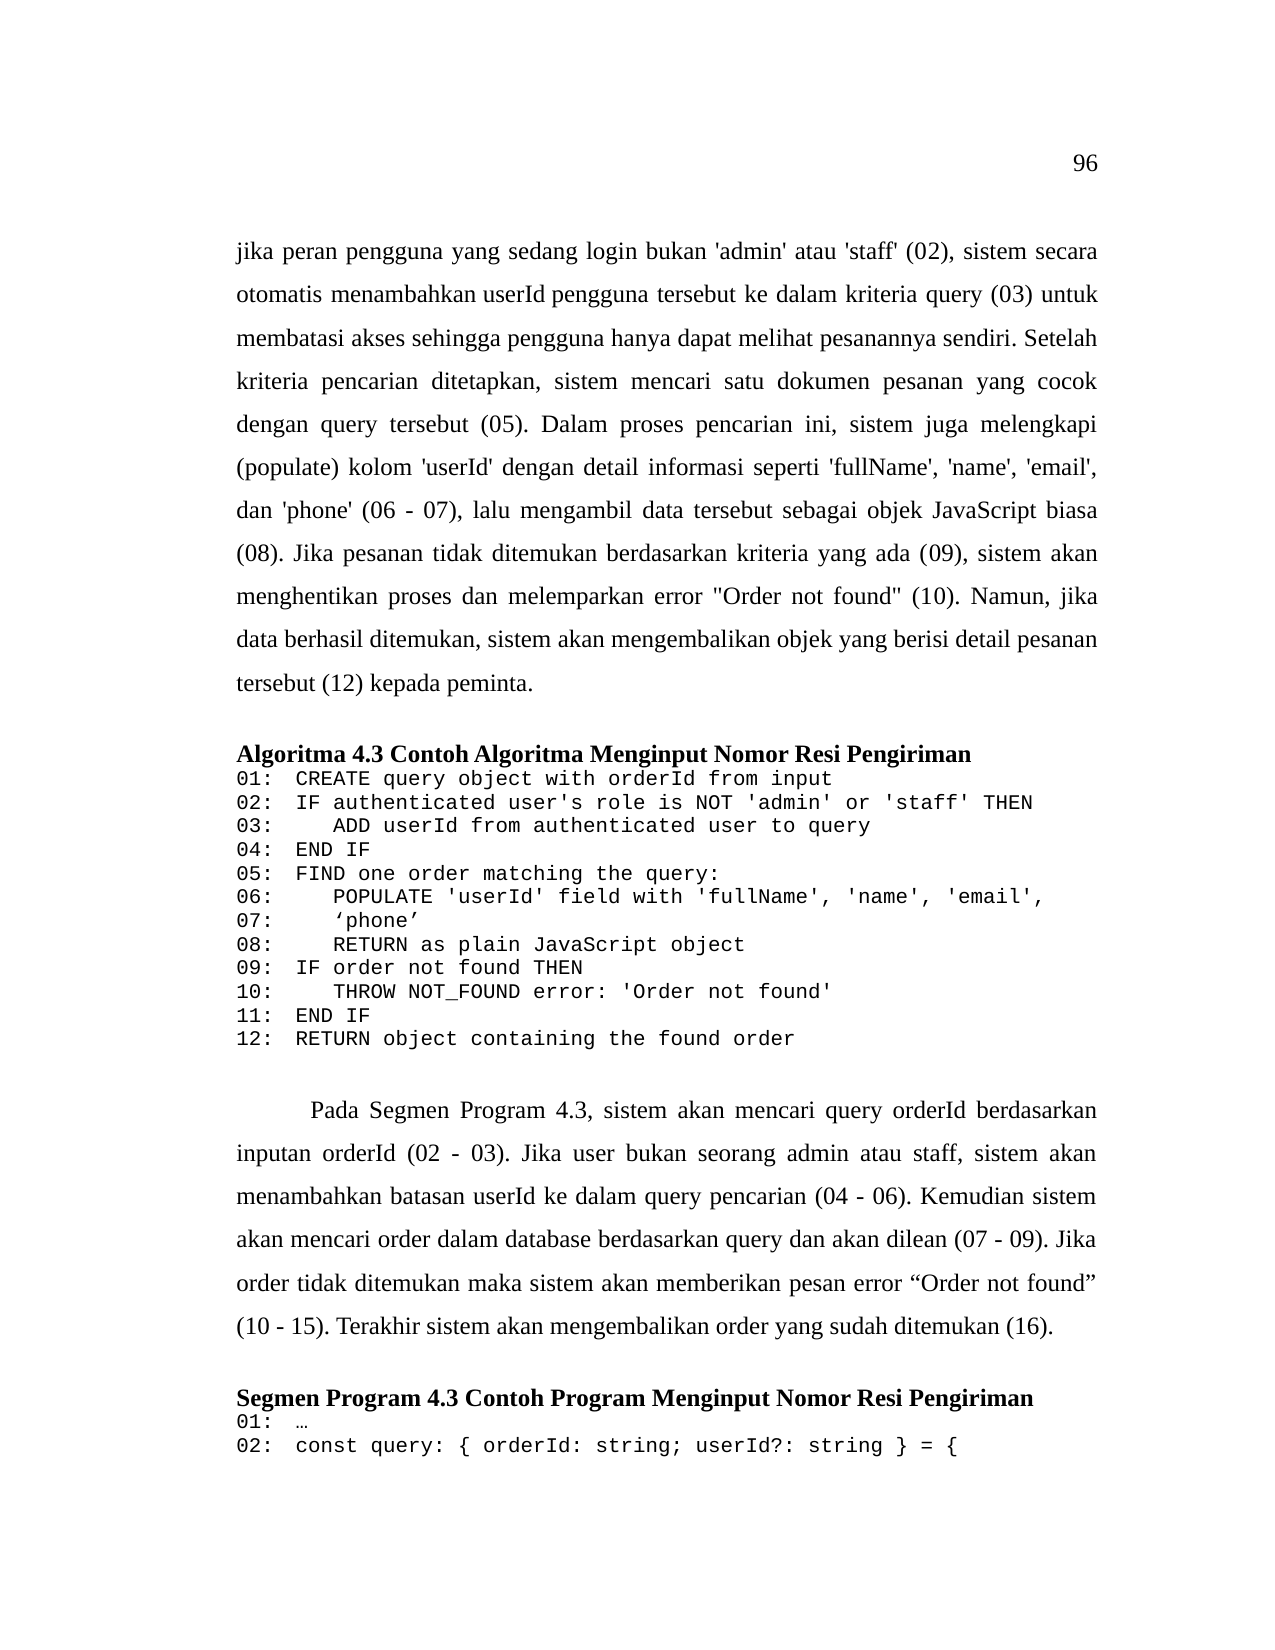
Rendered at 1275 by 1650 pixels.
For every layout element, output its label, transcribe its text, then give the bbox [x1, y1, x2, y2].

list IF authenticated user's role is NOT 'admin' or 'staff' THEN [236, 792, 1098, 816]
list THROW NOT_FOUND error: 'Order not found' [236, 981, 1098, 1005]
list FIND one order matching the query: [236, 863, 1098, 886]
list ‘phone’ [236, 910, 1098, 934]
list … [236, 1411, 1098, 1435]
list RETURN object containing the found order [236, 1028, 1098, 1052]
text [236, 236, 1098, 696]
list END IF [236, 1005, 1098, 1028]
list RETURN as plain JavaScript object [236, 934, 1098, 957]
list const query: { orderId: string; userId?: string } = { [236, 1435, 1098, 1459]
list CREATE query object with orderId from input [236, 768, 1098, 792]
list IF order not found THEN [236, 957, 1098, 981]
list END IF [236, 839, 1098, 863]
text Segmen Program 4.3 Contoh Program Menginput Nomor Resi Pengiriman [236, 1383, 1098, 1411]
text Pada Segmen Program 4.3, sistem akan mencari query orderId berdasarkan inputan orderId (02 - 03). Jika user bukan seorang admin atau staff, sistem akan menambahkan batasan userId ke dalam query pencarian (04 - 06). Kemudian sistem akan mencari order dalam database berdasarkan query dan akan dilean (07 - 09). Jika order tidak ditemukan maka sistem akan memberikan pesan error “Order not found” (10 - 15). Terakhir sistem akan mengembalikan order yang sudah ditemukan (16). [236, 1095, 1098, 1339]
list POPULATE 'userId' field with 'fullName', 'name', 'email', [236, 886, 1098, 910]
text Algoritma 4.3 Contoh Algoritma Menginput Nomor Resi Pengiriman [236, 739, 1098, 768]
list ADD userId from authenticated user to query [236, 816, 1098, 839]
